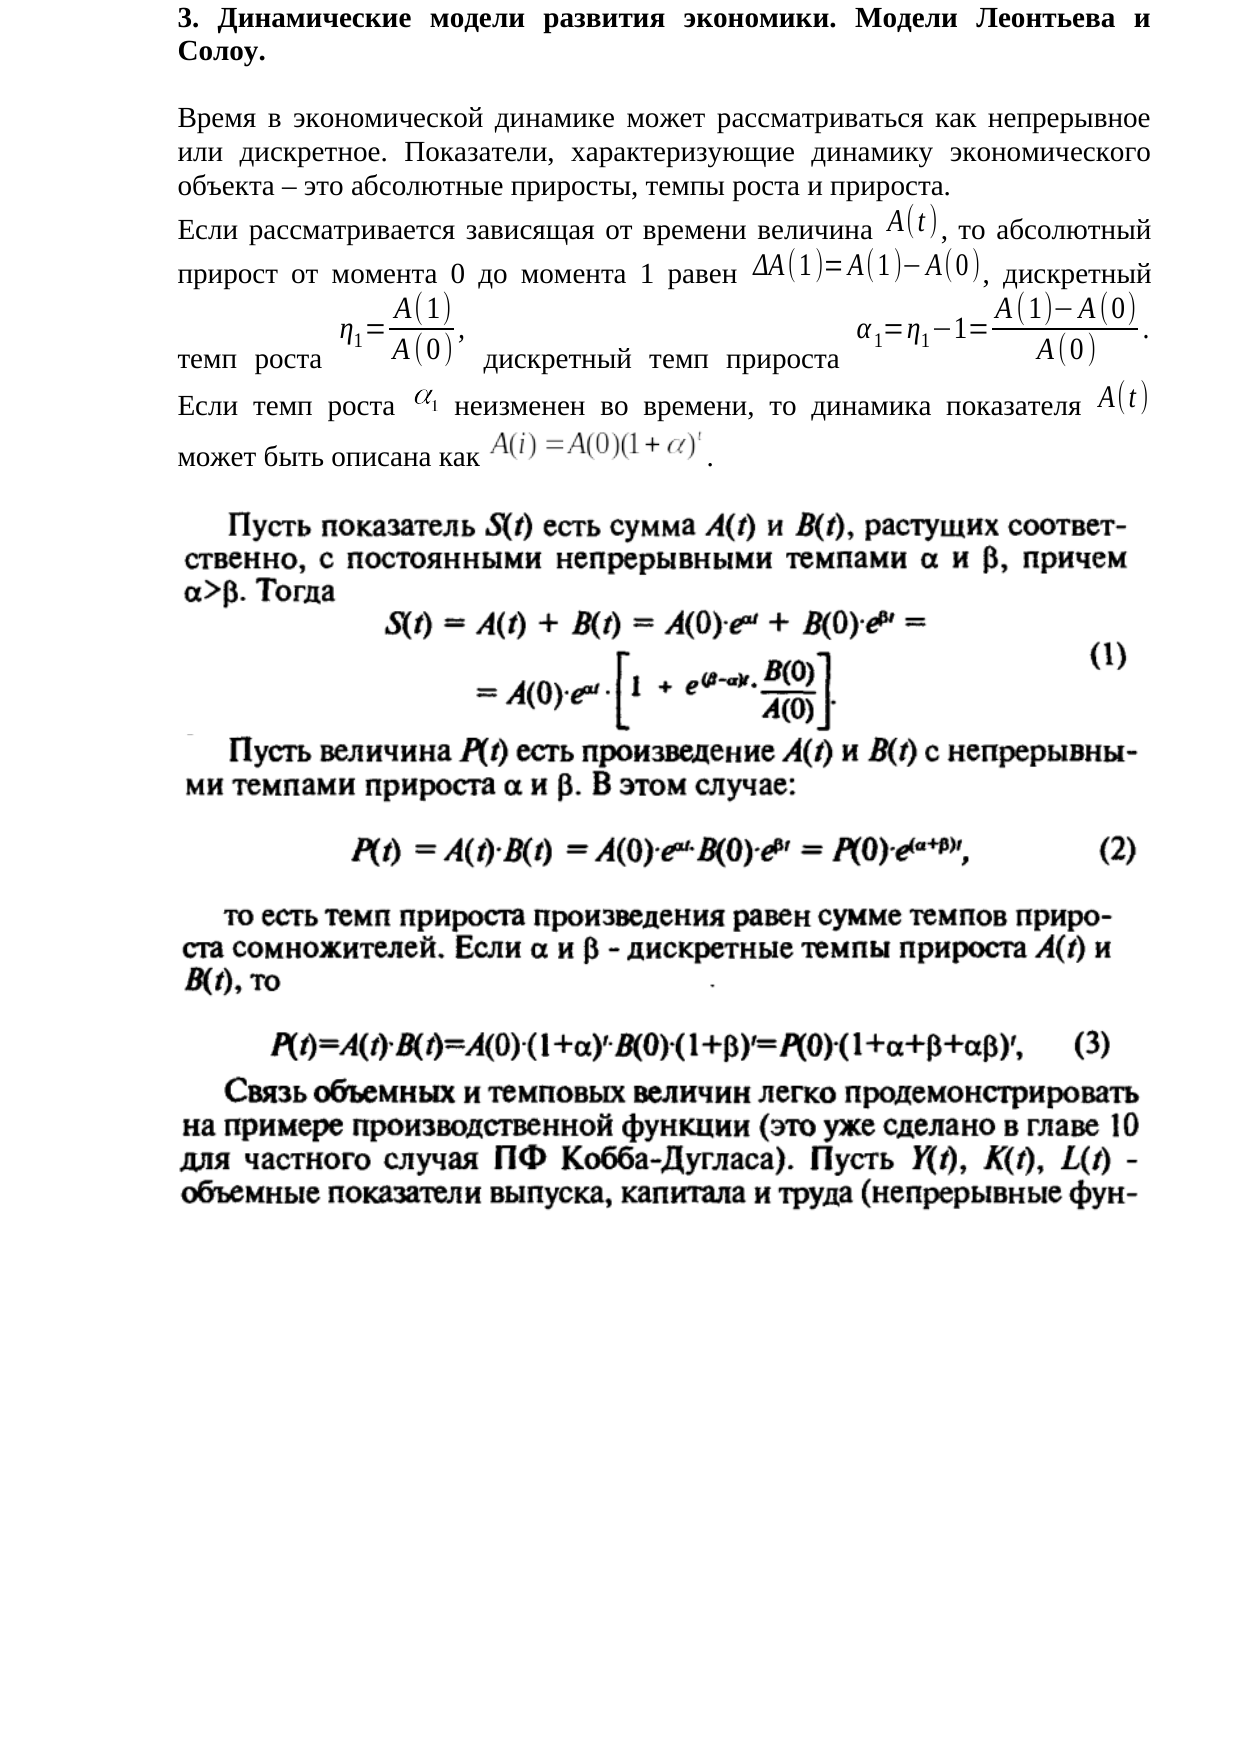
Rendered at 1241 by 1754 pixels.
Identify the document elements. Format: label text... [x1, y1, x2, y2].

picture [177, 506, 1152, 1213]
text 3. Динамические модели развития экономики. Модели Леонтьева и Солоу. [177, 0, 1152, 67]
text Если рассматривается зависящая от времени величина , то абсолютный прирост от момента 0 до момента 1 равен , дискретный темп роста дискретный темп прироста Если темп роста неизменен во времени, то динамика показателя может быть описана как . [177, 201, 1152, 473]
text Время в экономической динамике может рассматриваться как непрерывное или дискретное. Показатели, характеризующие динамику экономического объекта – это абсолютные приросты, темпы роста и прироста. [177, 101, 1152, 201]
